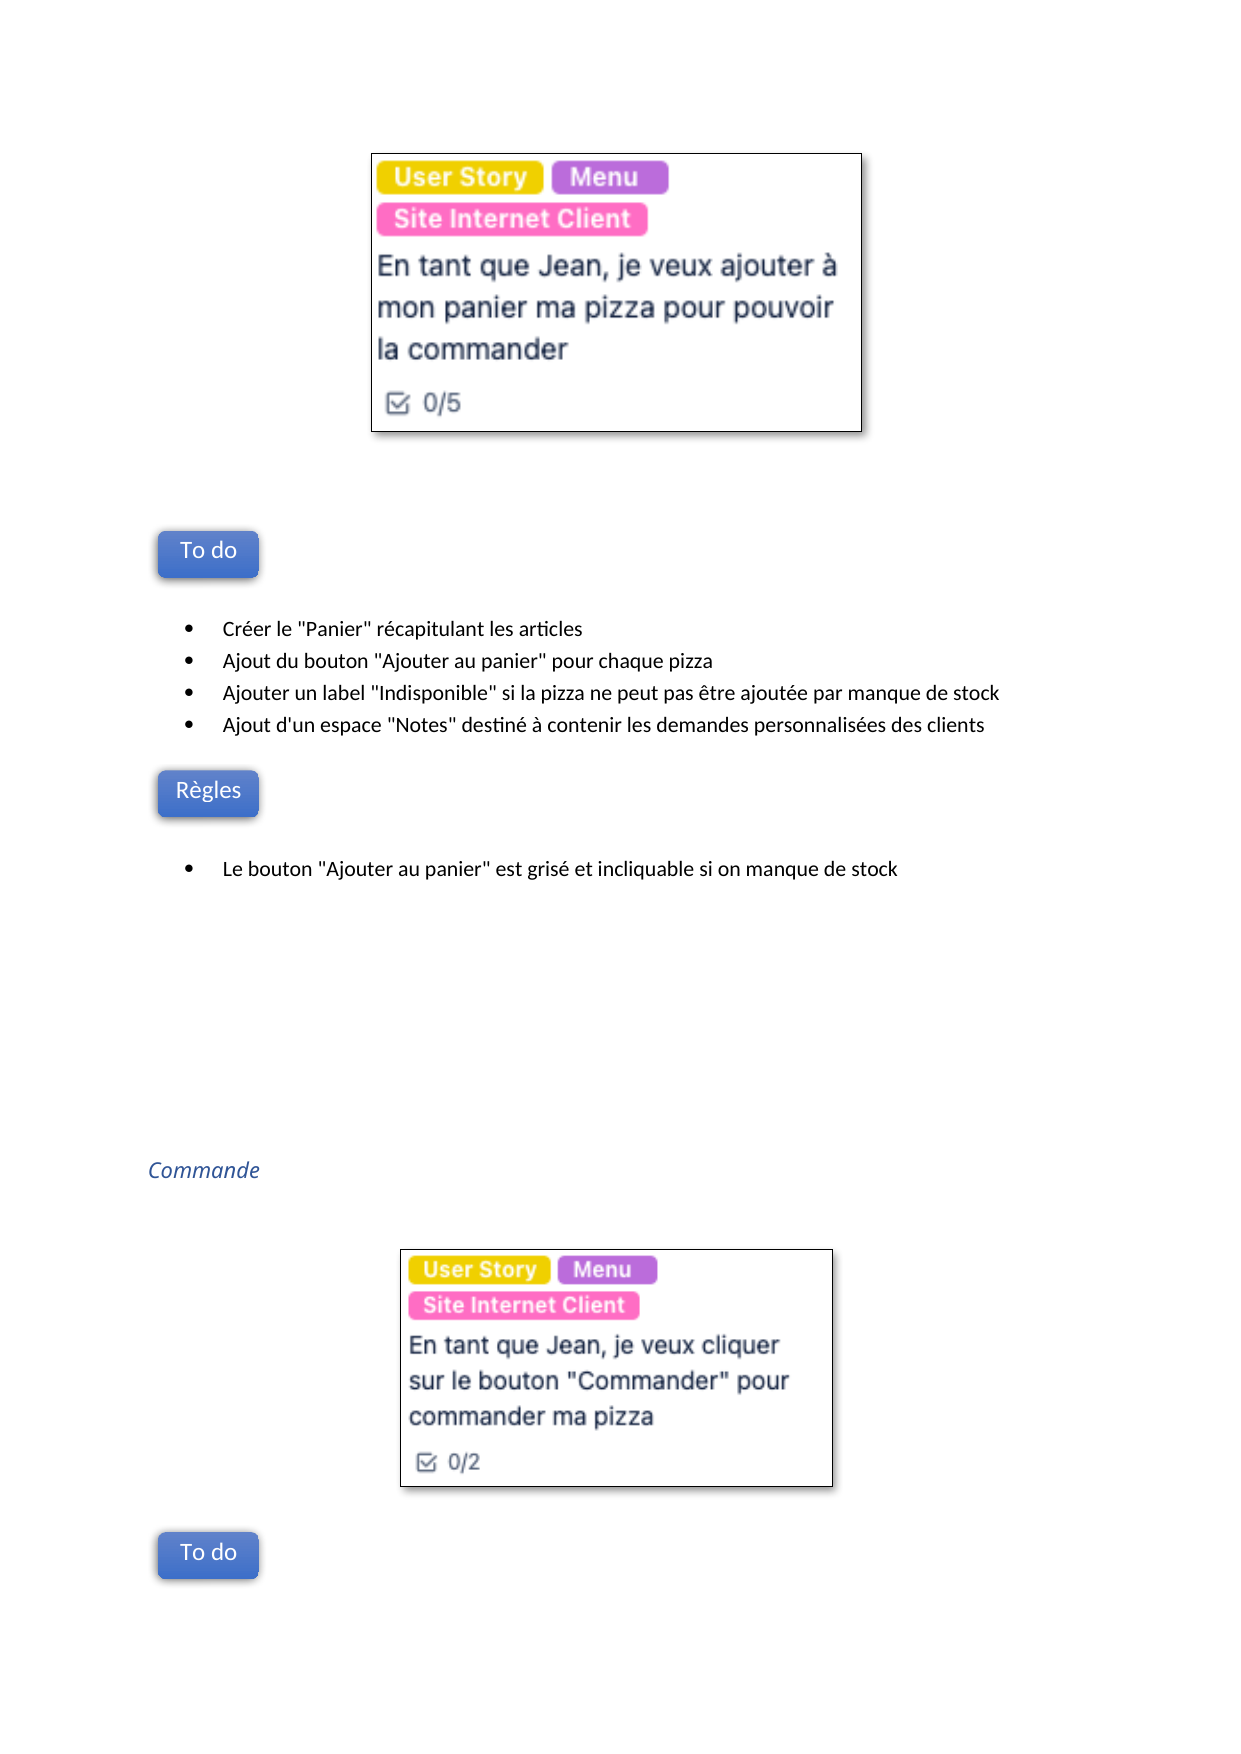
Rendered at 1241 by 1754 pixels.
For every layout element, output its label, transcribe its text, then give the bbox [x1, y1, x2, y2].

list Ajout du bouton "Ajouter au panier" pour chaque pizza [185, 647, 1093, 674]
list Ajout d'un espace "Notes" destiné à contenir les demandes personnalisées des clients [185, 711, 1093, 738]
picture [372, 154, 861, 431]
list Ajouter un label "Indisponible" si la pizza ne peut pas être ajoutée par manque de stock [185, 679, 1093, 706]
subtitle Commande [148, 1155, 1093, 1184]
picture [401, 1250, 832, 1486]
list Créer le "Panier" récapitulant les articles [185, 615, 1093, 642]
list Le bouton "Ajouter au panier" est grisé et incliquable si on manque de stock [185, 855, 1093, 882]
